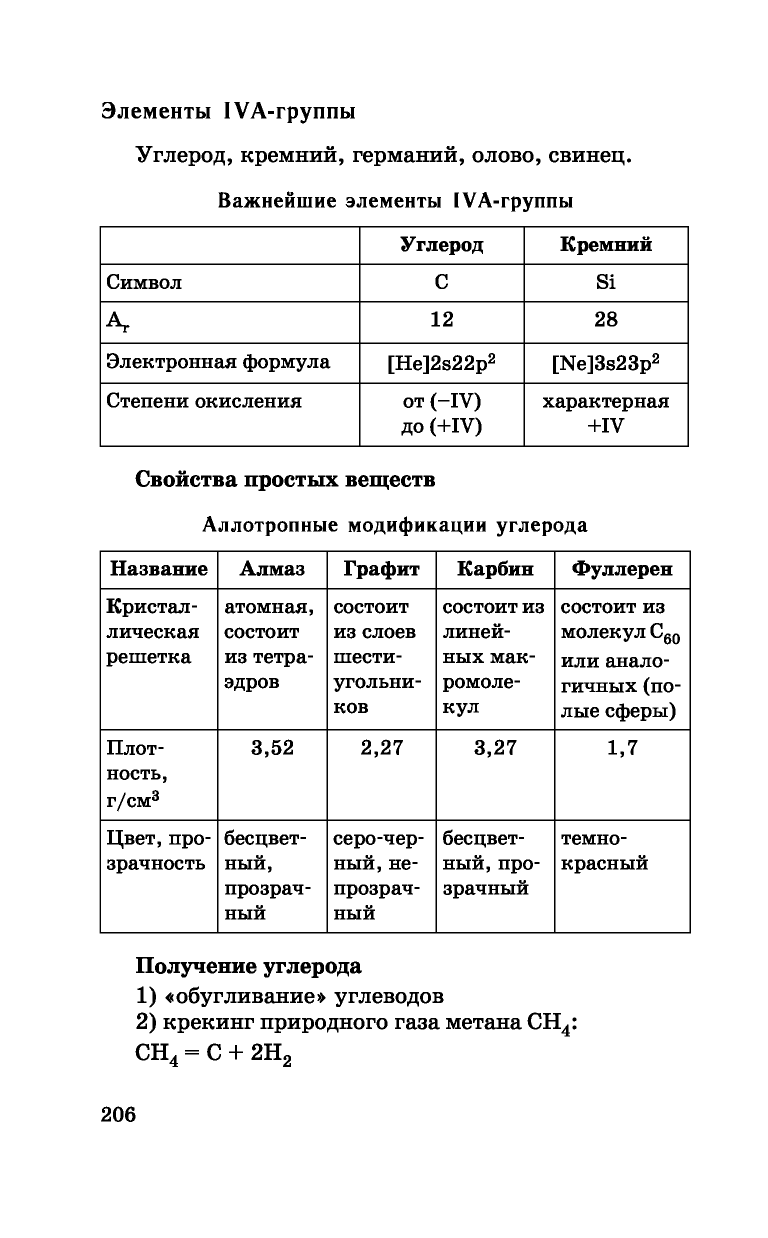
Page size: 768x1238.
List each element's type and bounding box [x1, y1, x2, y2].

picture [99, 102, 691, 1122]
